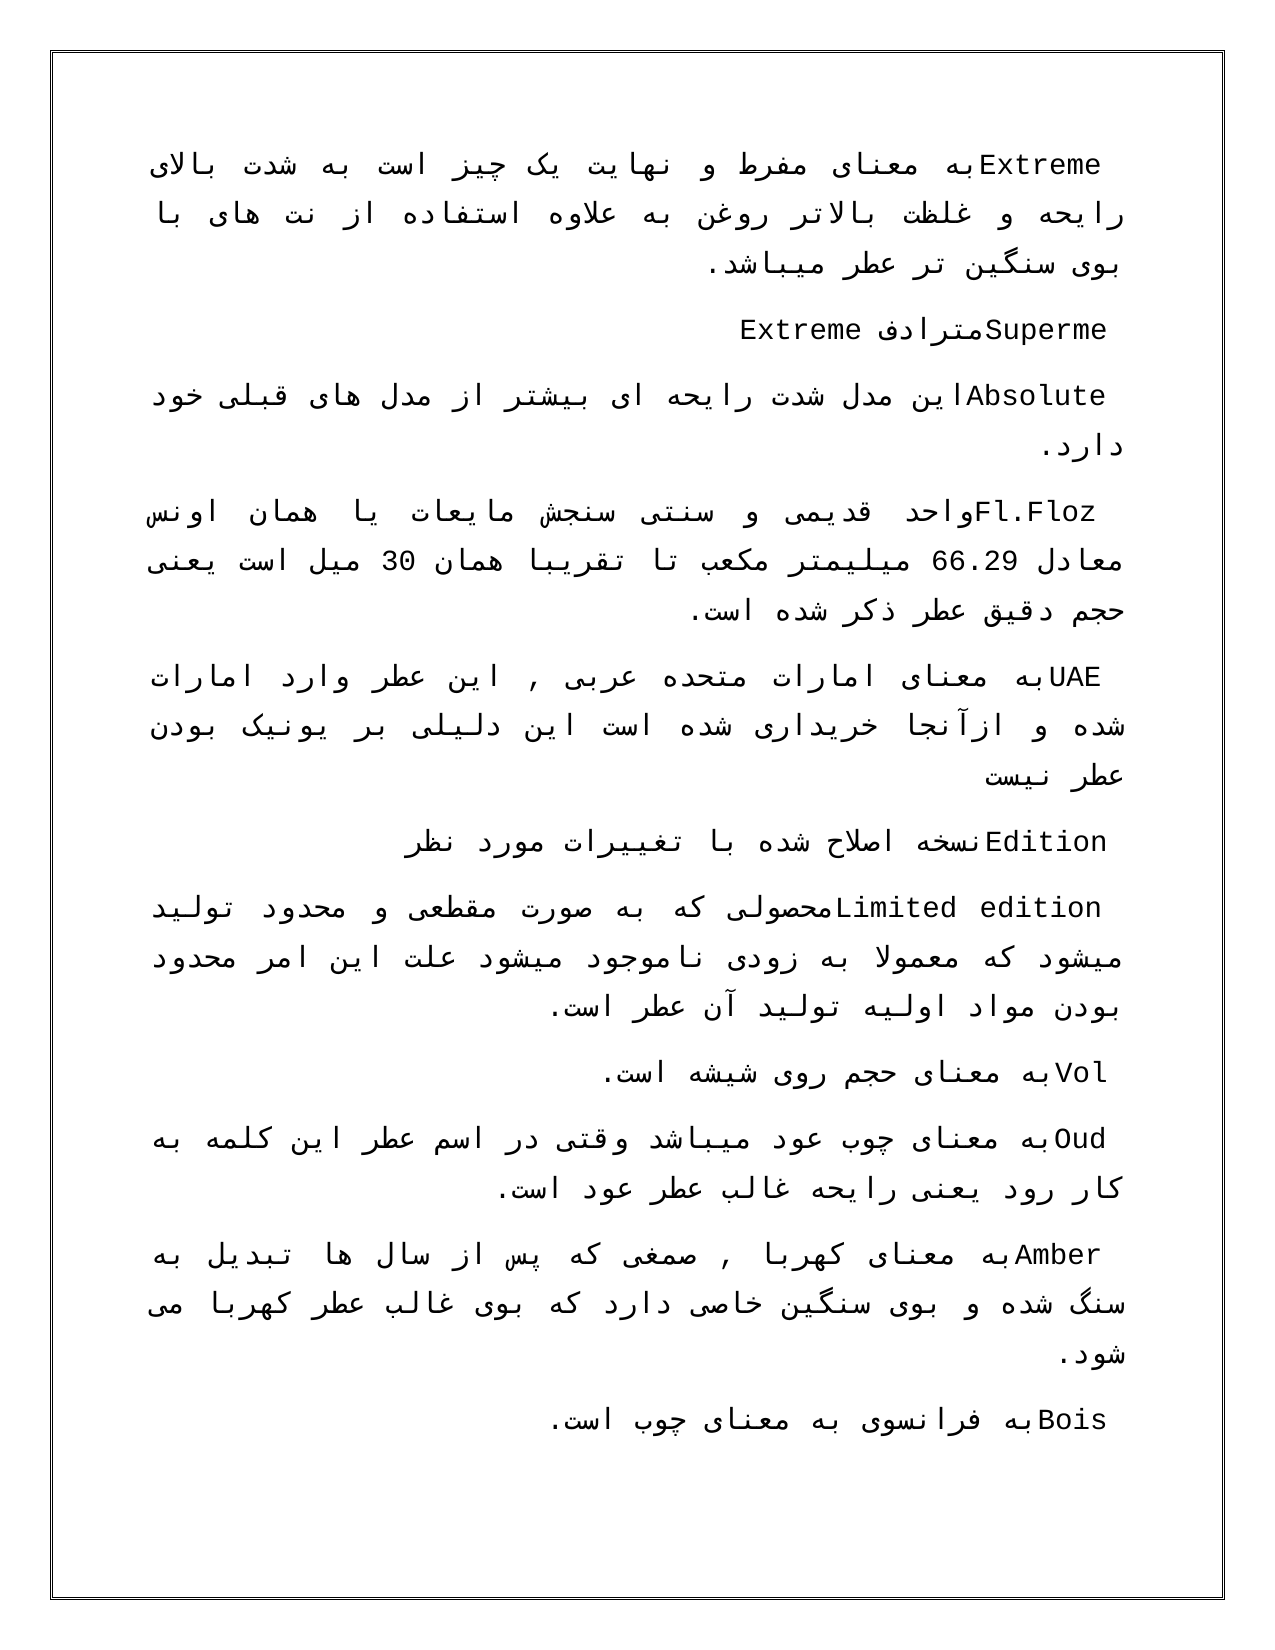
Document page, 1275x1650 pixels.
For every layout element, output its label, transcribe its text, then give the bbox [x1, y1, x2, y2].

text Volبه معنای حجم روی شیشه است. [150, 1058, 1125, 1091]
text Fl.Flozواحد قدیمی و سنتی سنجش مایعات یا همان اونس معادل 66.29 میلیمتر مکعب تا تقریبا همان 30 میل است یعنی حجم دقیق عطر ذکر شده است. [150, 497, 1125, 629]
text Limited editionمحصولی که به صورت مقطعی و محدود تولید میشود که معمولا به زودی ناموجود میشود علت این امر محدود بودن مواد اولیه تولید آن عطر است. [150, 893, 1125, 1025]
text UAEبه معنای امارات متحده عربی , این عطر وارد امارات شده و ازآنجا خریداری شده است این دلیلی بر یونیک بودن عطر نیست [150, 662, 1125, 794]
text Amberبه معنای کهربا , صمغی که پس از سال ها تبدیل به سنگ شده و بوی سنگین خاصی دارد که بوی غالب عطر کهربا می شود. [150, 1240, 1125, 1372]
text Editionنسخه اصلاح شده با تغییرات مورد نظر [150, 827, 1125, 860]
text Absoluteاین مدل شدت رایحه ای بیشتر از مدل های قبلی خود دارد. [150, 381, 1125, 464]
text Extremeبه معنای مفرط و نهایت یک چیز است به شدت بالای رایحه و غلظت بالاتر روغن به علاوه استفاده از نت های با بوی سنگین تر عطر میباشد. [150, 150, 1125, 282]
text Oudبه معنای چوب عود میباشد وقتی در اسم عطر این کلمه به کار رود یعنی رایحه غالب عطر عود است. [150, 1124, 1125, 1207]
text Supermeمترادف Extreme [150, 315, 1125, 348]
text Boisبه فرانسوی به معنای چوب است. [150, 1405, 1125, 1438]
